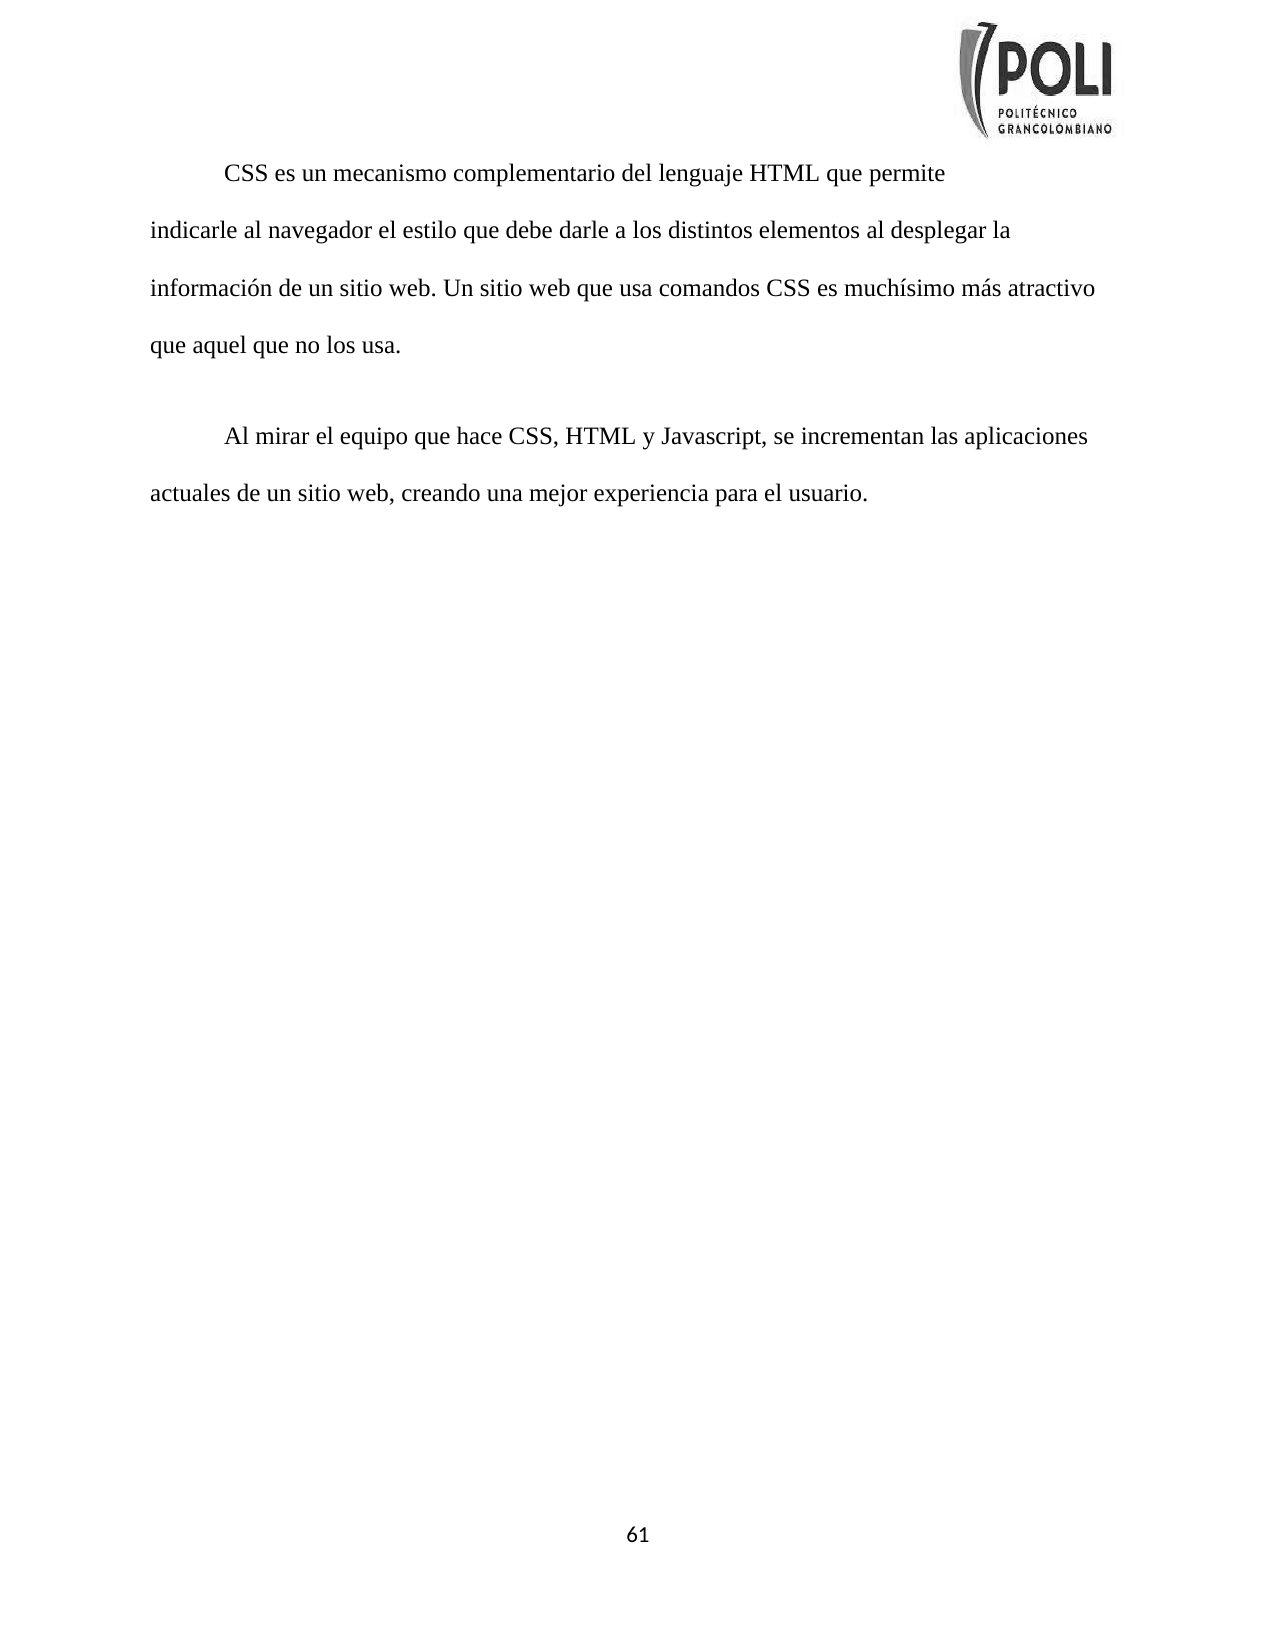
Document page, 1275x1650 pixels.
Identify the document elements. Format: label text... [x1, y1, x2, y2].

text Al mirar el equipo que hace CSS, HTML y Javascript, se incrementan las aplicaciones actuales de un sitio web, creando una mejor experiencia para el usuario. [150, 421, 1125, 507]
text CSS es un mecanismo complementario del lenguaje HTML que permite indicarle al navegador el estilo que debe darle a los distintos elementos al desplegar la información de un sitio web. Un sitio web que usa comandos CSS es muchísimo más atractivo que aquel que no los usa. [150, 158, 1125, 359]
picture [946, 16, 1125, 154]
